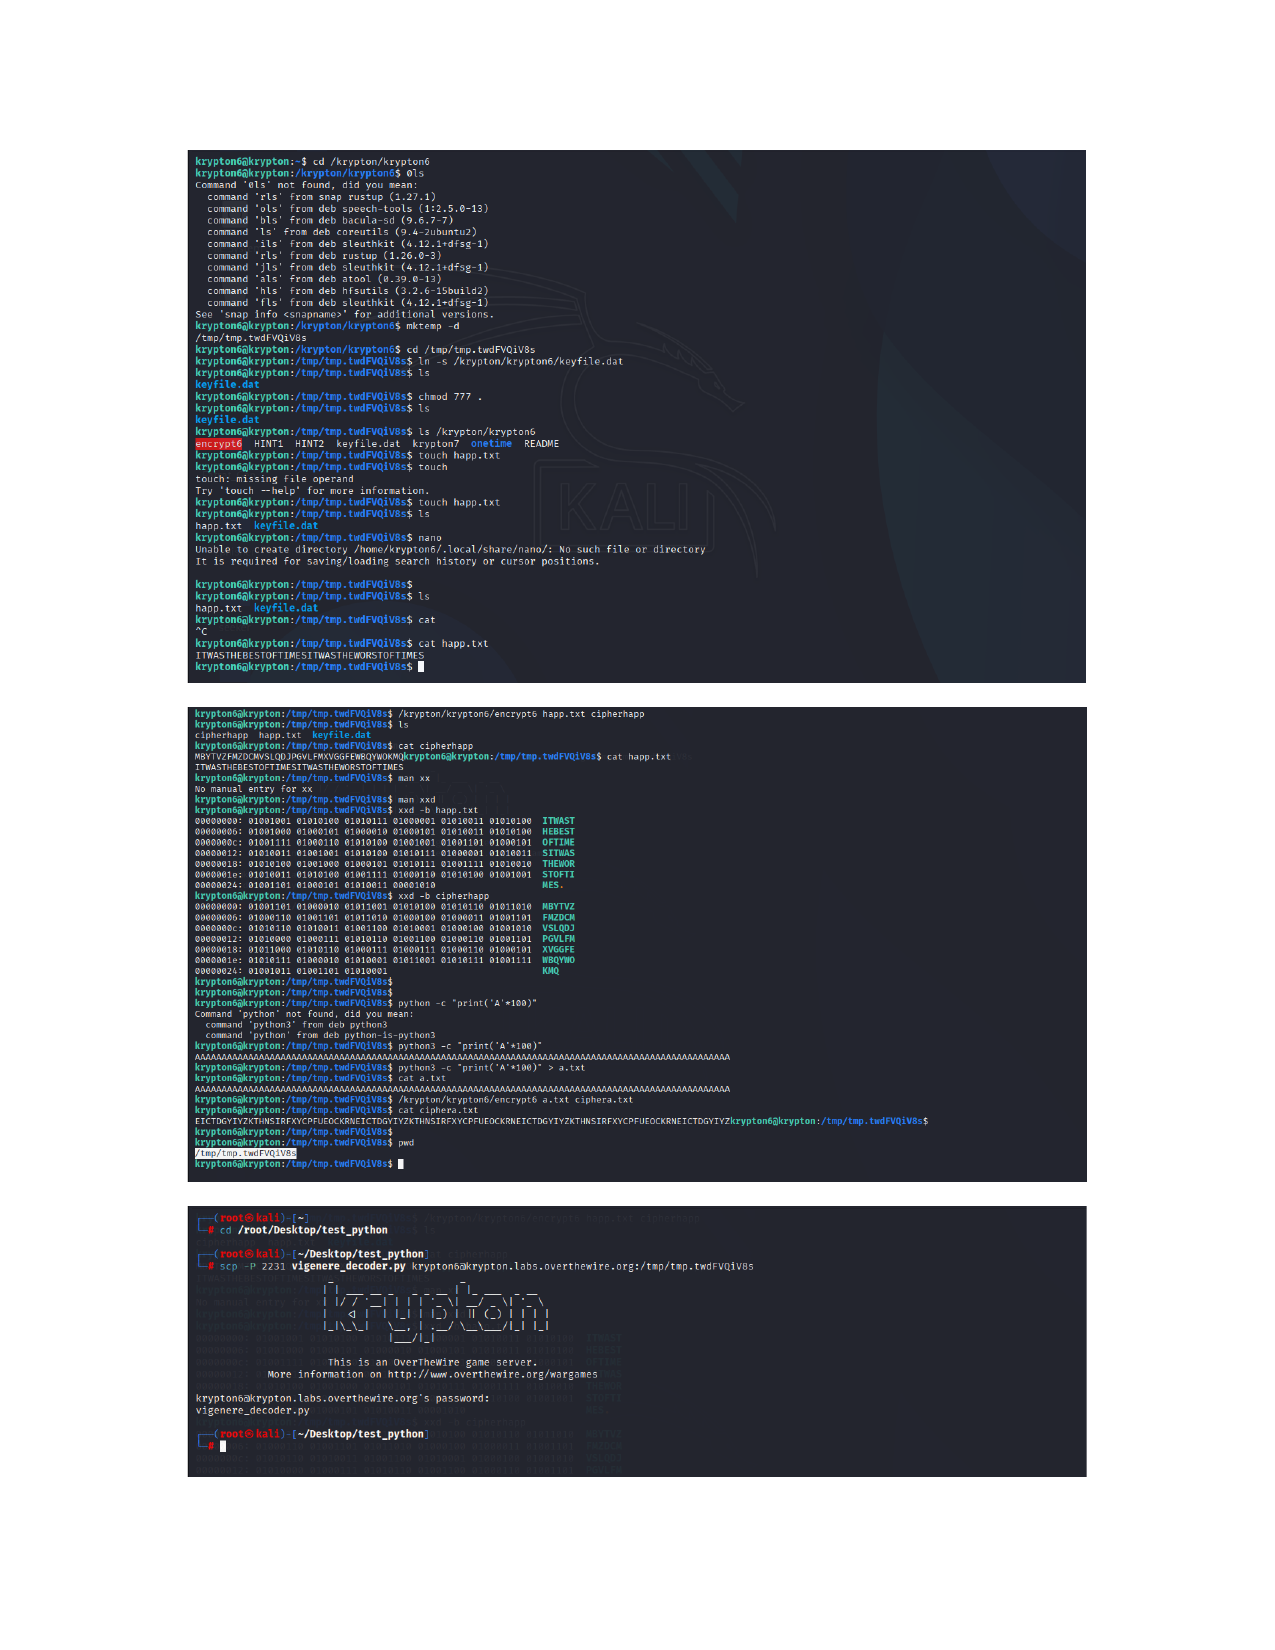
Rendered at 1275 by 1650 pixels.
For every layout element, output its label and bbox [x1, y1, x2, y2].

picture [187, 150, 1086, 683]
picture [187, 1206, 1087, 1477]
picture [187, 707, 1087, 1182]
